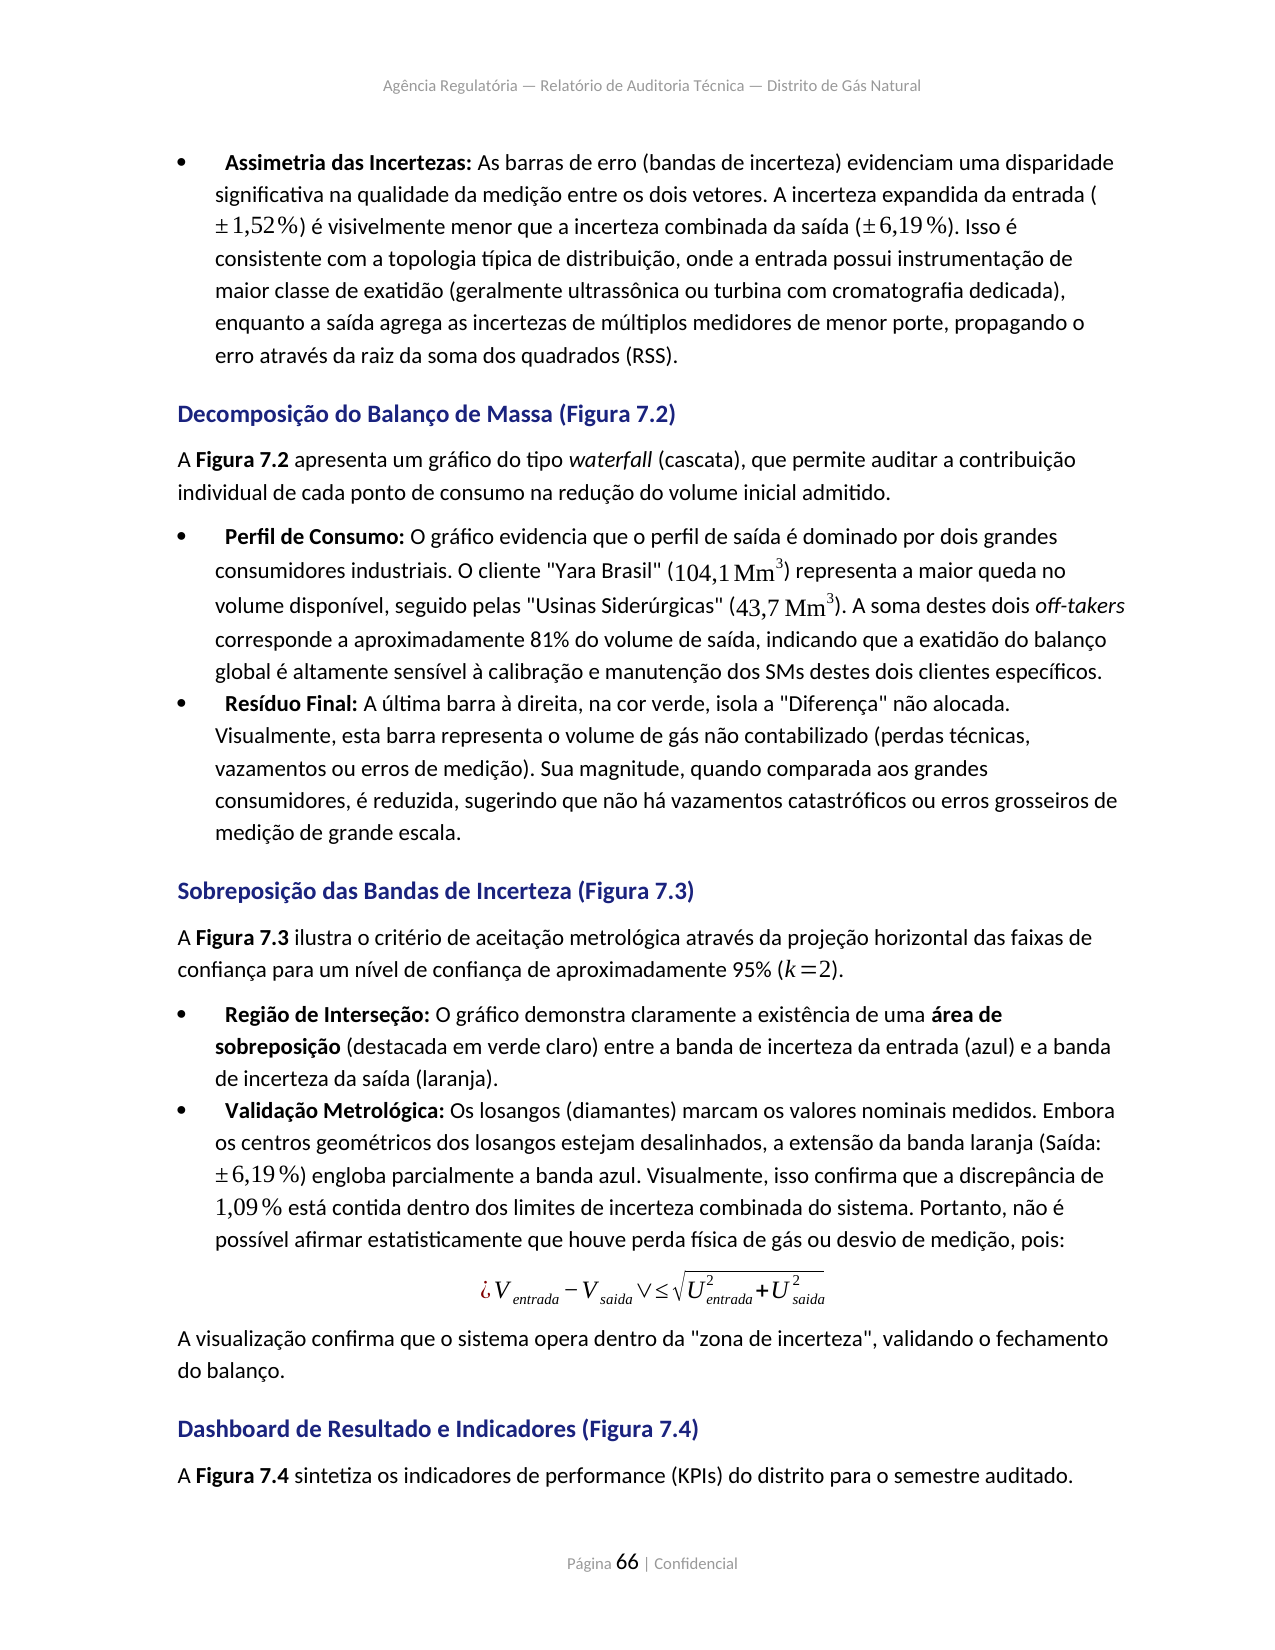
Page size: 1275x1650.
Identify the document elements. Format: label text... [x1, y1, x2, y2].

list Região de Interseção: O gráfico demonstra claramente a existência de uma área de sobreposição (destacada em verde claro) entre a banda de incerteza da entrada (azul) e a banda de incerteza da saída (laranja). [177, 1000, 1127, 1092]
list Resíduo Final: A última barra à direita, na cor verde, isola a "Diferença" não alocada. Visualmente, esta barra representa o volume de gás não contabilizado (perdas técnicas, vazamentos ou erros de medição). Sua magnitude, quando comparada aos grandes consumidores, é reduzida, sugerindo que não há vazamentos catastróficos ou erros grosseiros de medição de grande escala. [177, 689, 1127, 846]
text A Figura 7.2 apresenta um gráfico do tipo waterfall (cascata), que permite auditar a contribuição individual de cada ponto de consumo na redução do volume inicial admitido. [177, 445, 1127, 506]
list Assimetria das Incertezas: As barras de erro (bandas de incerteza) evidenciam uma disparidade significativa na qualidade da medição entre os dois vetores. A incerteza expandida da entrada () é visivelmente menor que a incerteza combinada da saída (). Isso é consistente com a topologia típica de distribuição, onde a entrada possui instrumentação de maior classe de exatidão (geralmente ultrassônica ou turbina com cromatografia dedicada), enquanto a saída agrega as incertezas de múltiplos medidores de menor porte, propagando o erro através da raiz da soma dos quadrados (RSS). [177, 148, 1127, 369]
text A visualização confirma que o sistema opera dentro da "zona de incerteza", validando o fechamento do balanço. [177, 1324, 1127, 1384]
subtitle Sobreposição das Bandas de Incerteza (Figura 7.3) [177, 875, 1127, 906]
subtitle Dashboard de Resultado e Indicadores (Figura 7.4) [177, 1413, 1127, 1444]
text A Figura 7.4 sintetiza os indicadores de performance (KPIs) do distrito para o semestre auditado. [177, 1461, 1127, 1489]
list Validação Metrológica: Os losangos (diamantes) marcam os valores nominais medidos. Embora os centros geométricos dos losangos estejam desalinhados, a extensão da banda laranja (Saída: ) engloba parcialmente a banda azul. Visualmente, isso confirma que a discrepância de está contida dentro dos limites de incerteza combinada do sistema. Portanto, não é possível afirmar estatisticamente que houve perda física de gás ou desvio de medição, pois: [177, 1096, 1127, 1253]
list Perfil de Consumo: O gráfico evidencia que o perfil de saída é dominado por dois grandes consumidores industriais. O cliente "Yara Brasil" () representa a maior queda no volume disponível, seguido pelas "Usinas Siderúrgicas" (). A soma destes dois off-takers corresponde a aproximadamente 81% do volume de saída, indicando que a exatidão do balanço global é altamente sensível à calibração e manutenção dos SMs destes dois clientes específicos. [177, 522, 1127, 685]
text A Figura 7.3 ilustra o critério de aceitação metrológica através da projeção horizontal das faixas de confiança para um nível de confiança de aproximadamente 95% (). [177, 923, 1127, 983]
subtitle Decomposição do Balanço de Massa (Figura 7.2) [177, 398, 1127, 428]
